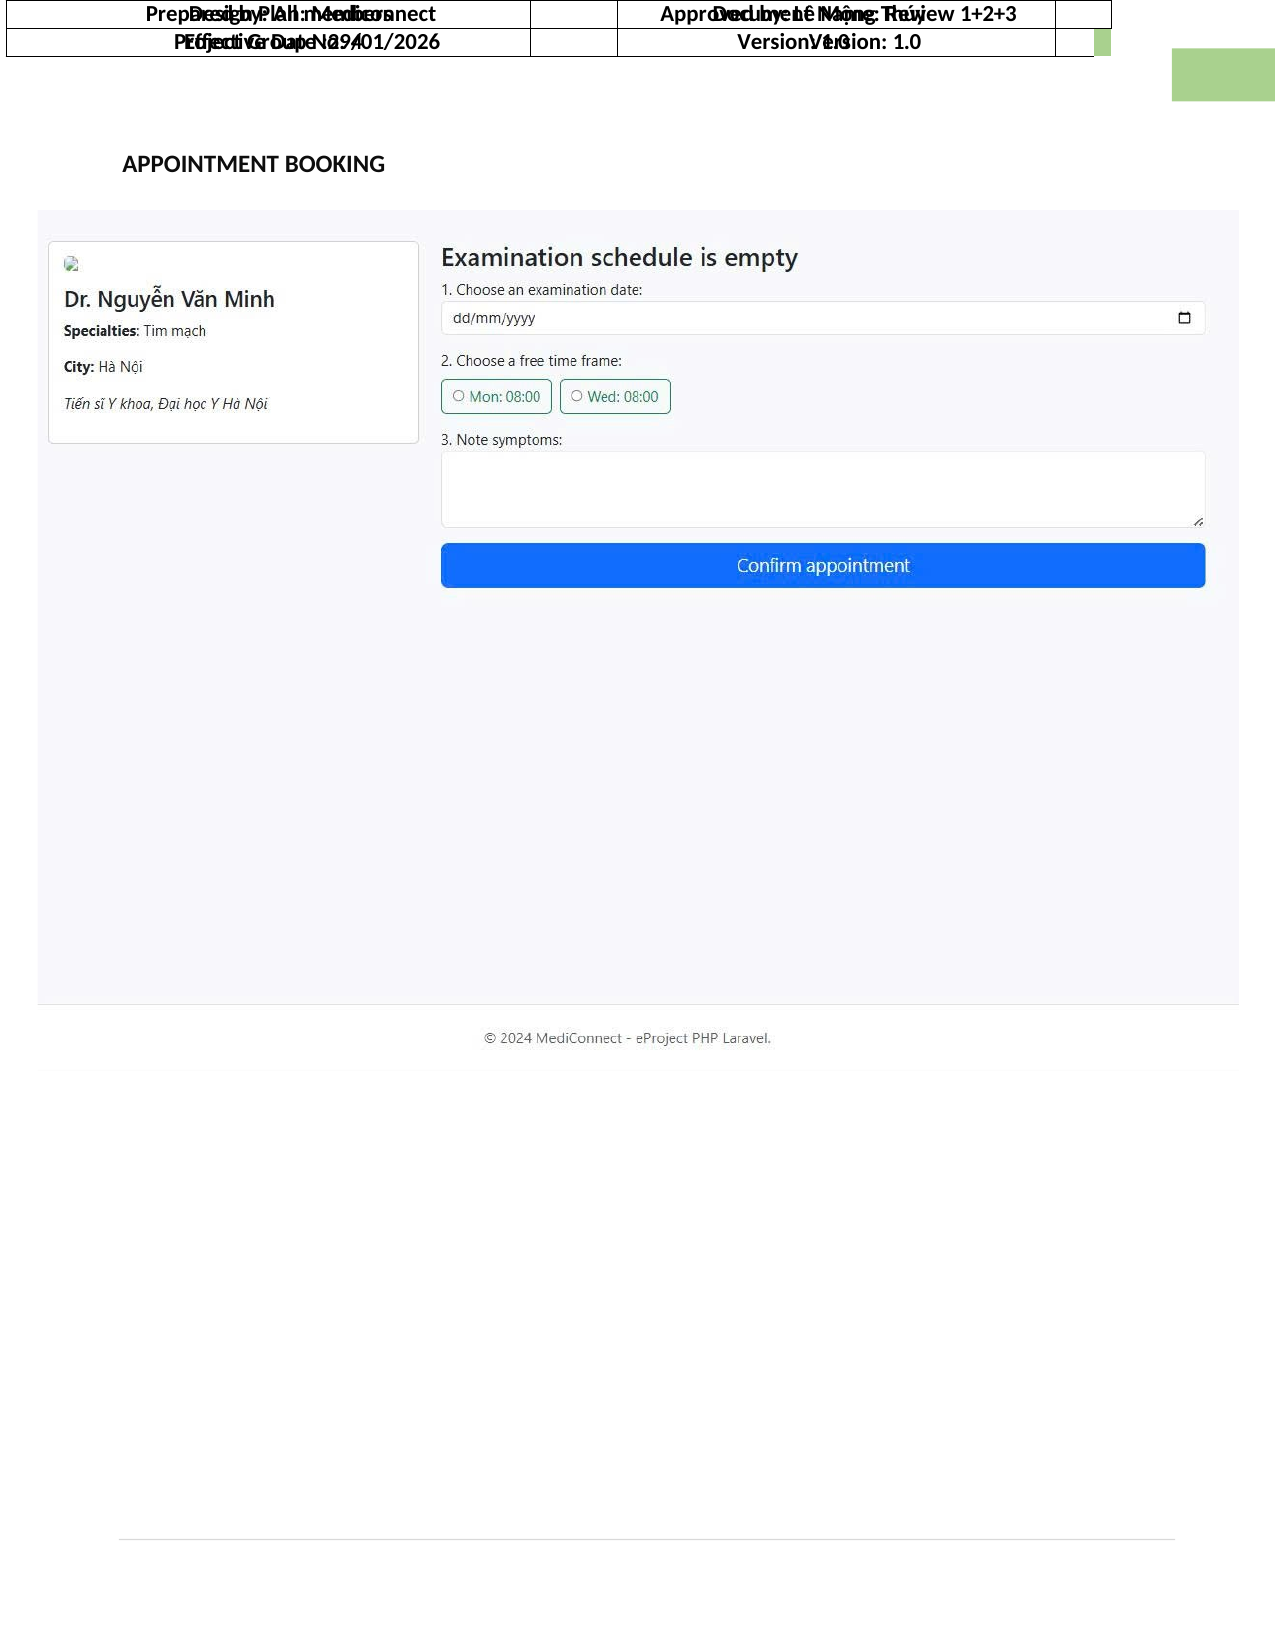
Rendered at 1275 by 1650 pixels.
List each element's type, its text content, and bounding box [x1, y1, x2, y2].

picture [37, 210, 1239, 1071]
text APPOINTMENT BOOKING [122, 148, 1275, 179]
